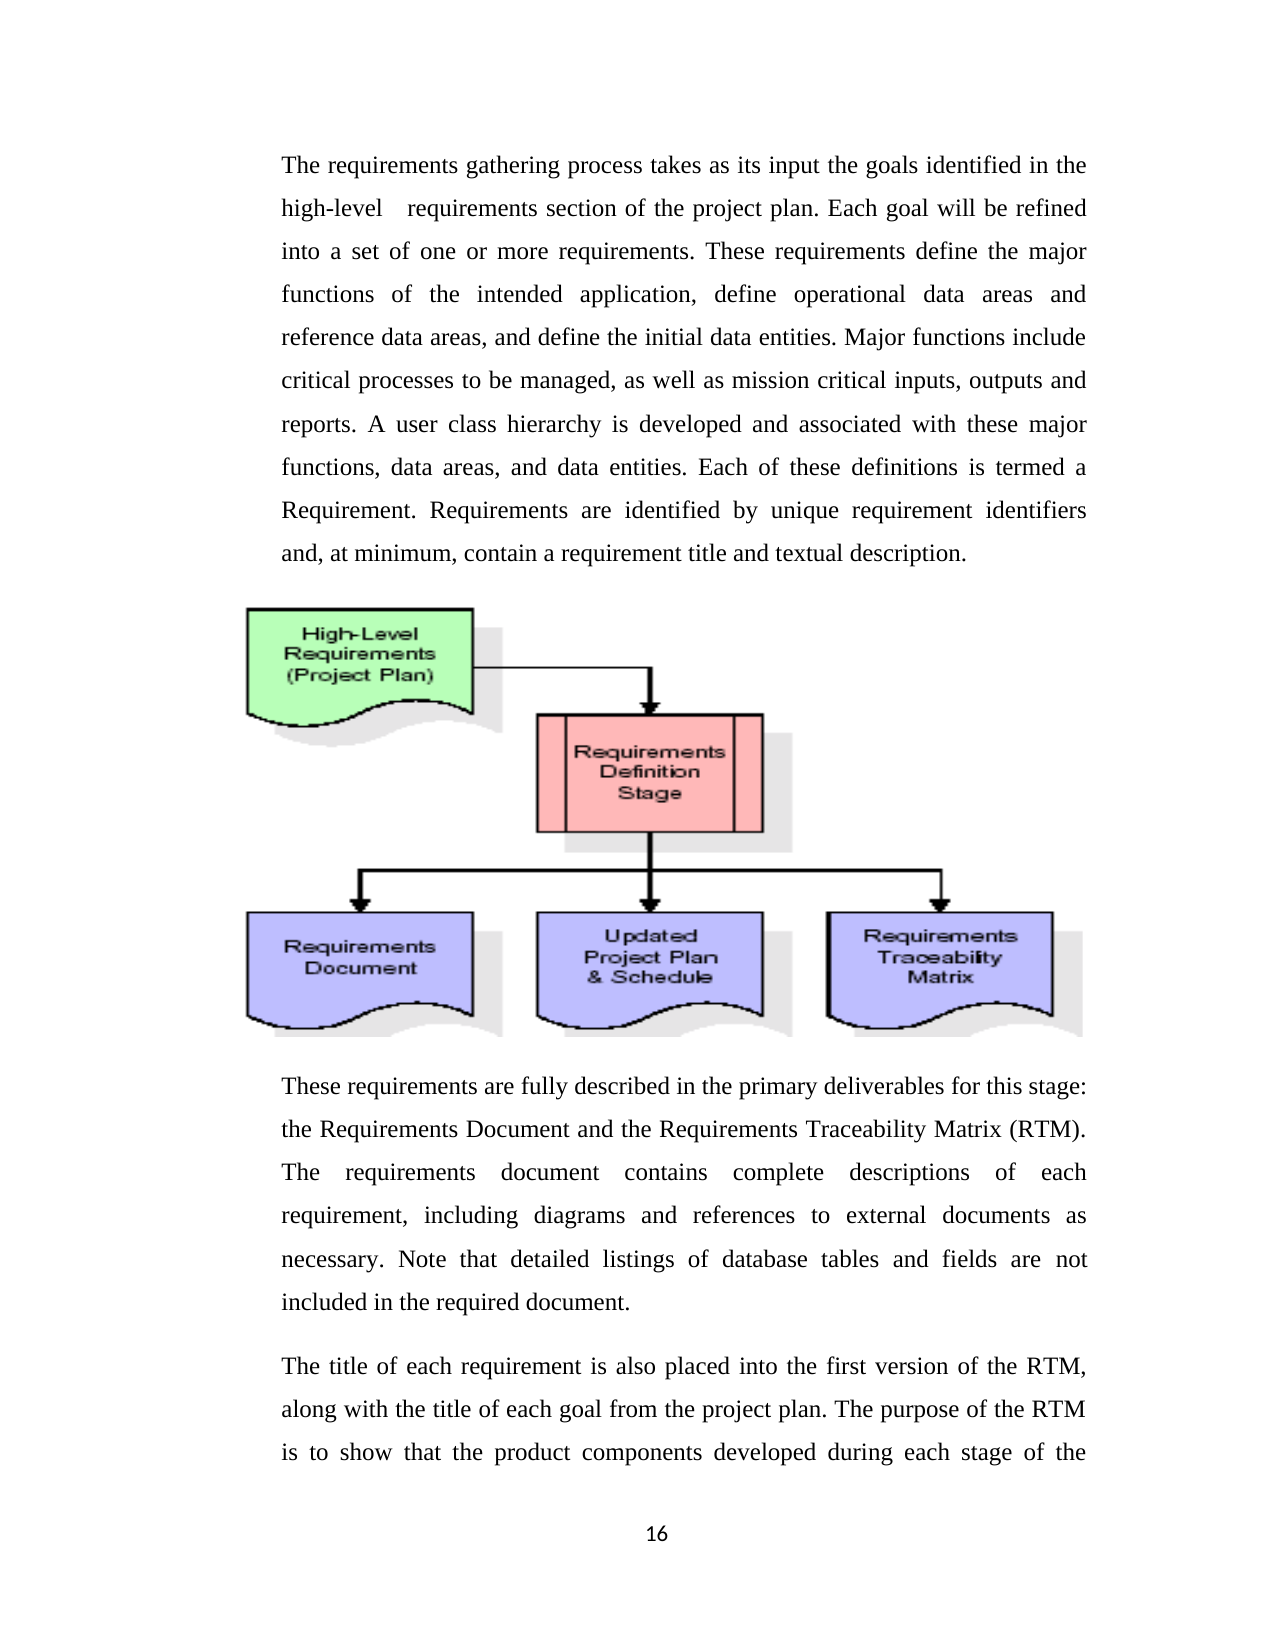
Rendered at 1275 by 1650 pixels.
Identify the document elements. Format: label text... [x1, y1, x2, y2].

text The requirements gathering process takes as its input the goals identified in the high-level requirements section of the project plan. Each goal will be refined into a set of one or more requirements. These requirements define the major functions of the intended application, define operational data areas and reference data areas, and define the initial data entities. Major functions include critical processes to be managed, as well as mission critical inputs, outputs and reports. A user class hierarchy is developed and associated with these major functions, data areas, and data entities. Each of these definitions is termed a Requirement. Requirements are identified by unique requirement identifiers and, at minimum, contain a requirement title and textual description. [281, 150, 1087, 567]
picture [229, 602, 1083, 1037]
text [281, 1351, 1087, 1466]
text These requirements are fully described in the primary deliverables for this stage: the Requirements Document and the Requirements Traceability Matrix (RTM). The requirements document contains complete descriptions of each requirement, including diagrams and references to external documents as necessary. Note that detailed listings of database tables and fields are not included in the required document. [281, 1071, 1087, 1316]
